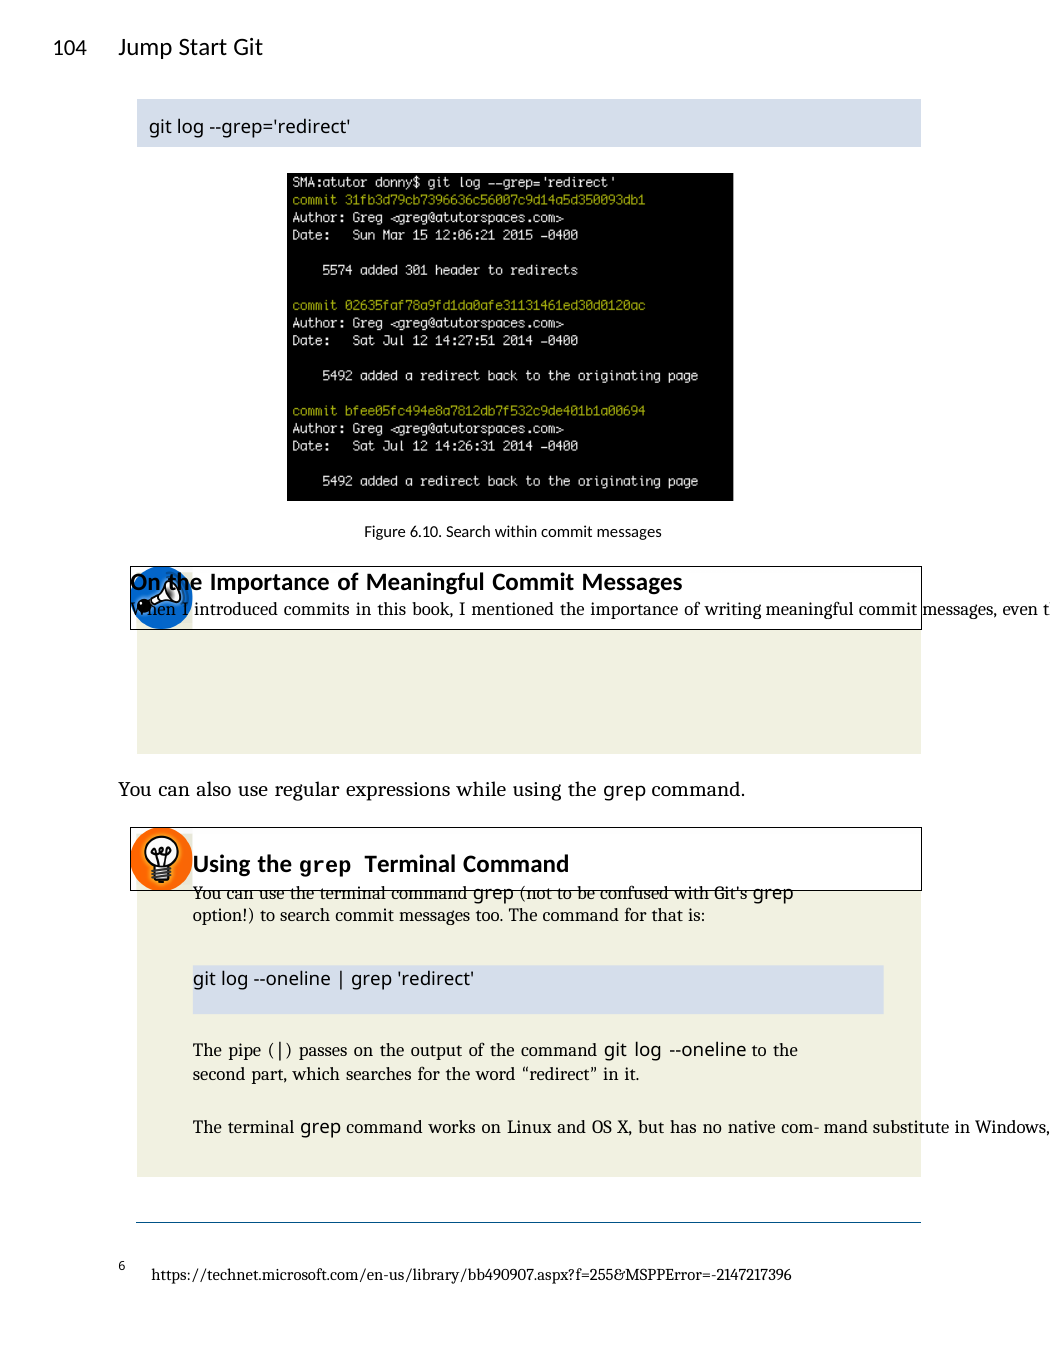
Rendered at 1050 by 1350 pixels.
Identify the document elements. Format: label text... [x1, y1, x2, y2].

picture [134, 576, 143, 587]
picture [131, 828, 921, 890]
picture [287, 173, 734, 501]
text You can also use regular expressions while using the grep command. [118, 776, 914, 802]
text 6 https://technet.microsoft.com/en-us/library/bb490907.aspx?f=255&MSPPError=-2147217396 [118, 1257, 914, 1284]
text Figure 6.10. Search within commit messages [364, 521, 914, 542]
picture [131, 567, 921, 629]
